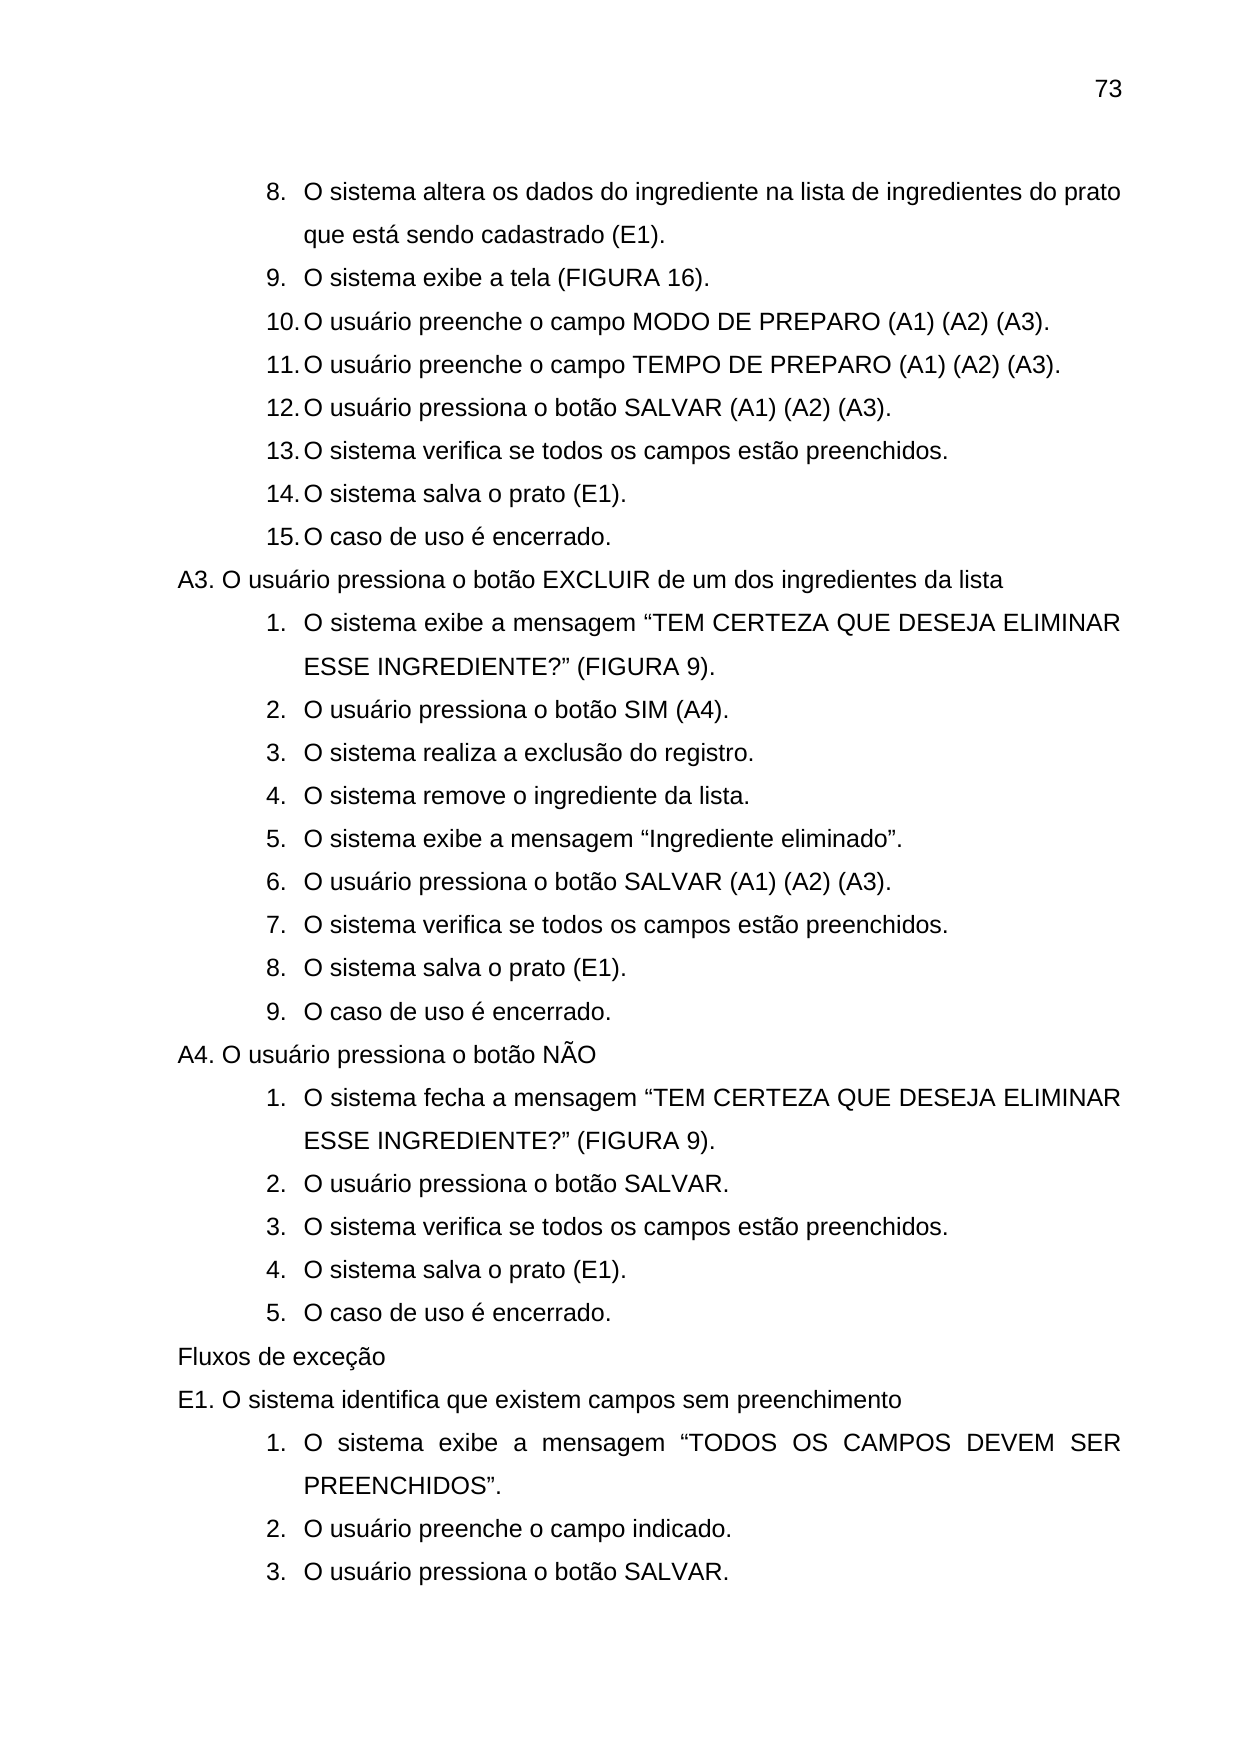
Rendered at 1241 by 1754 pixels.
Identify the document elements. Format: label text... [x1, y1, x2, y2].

list O caso de uso é encerrado. [266, 1298, 1122, 1327]
list O usuário pressiona o botão SALVAR (A1) (A2) (A3). [266, 867, 1122, 896]
list O usuário preenche o campo indicado. [266, 1514, 1122, 1543]
list O usuário pressiona o botão SALVAR. [266, 1169, 1122, 1198]
list O sistema exibe a tela (FIGURA 16). [266, 263, 1122, 292]
list O usuário preenche o campo MODO DE PREPARO (A1) (A2) (A3). [266, 307, 1122, 335]
list O sistema remove o ingrediente da lista. [266, 781, 1122, 810]
list O sistema exibe a mensagem “TEM CERTEZA QUE DESEJA ELIMINAR ESSE INGREDIENTE?” (FIGURA 9). [266, 608, 1122, 680]
text A4. O usuário pressiona o botão NÃO [177, 1040, 1122, 1068]
list O usuário pressiona o botão SALVAR (A1) (A2) (A3). [266, 393, 1122, 422]
list O sistema exibe a mensagem “Ingrediente eliminado”. [266, 824, 1122, 853]
list O usuário pressiona o botão SIM (A4). [266, 695, 1122, 723]
list O usuário preenche o campo TEMPO DE PREPARO (A1) (A2) (A3). [266, 350, 1122, 378]
list O sistema exibe a mensagem “TODOS OS CAMPOS DEVEM SER PREENCHIDOS”. [266, 1428, 1122, 1500]
list O sistema fecha a mensagem “TEM CERTEZA QUE DESEJA ELIMINAR ESSE INGREDIENTE?” (FIGURA 9). [266, 1083, 1122, 1155]
text A3. O usuário pressiona o botão EXCLUIR de um dos ingredientes da lista [177, 565, 1122, 594]
list O sistema salva o prato (E1). [266, 479, 1122, 508]
list O caso de uso é encerrado. [266, 997, 1122, 1025]
list O sistema salva o prato (E1). [266, 1255, 1122, 1284]
list O sistema salva o prato (E1). [266, 953, 1122, 982]
list O sistema verifica se todos os campos estão preenchidos. [266, 910, 1122, 939]
text Fluxos de exceção [177, 1342, 1122, 1370]
list O sistema realiza a exclusão do registro. [266, 738, 1122, 767]
list O sistema verifica se todos os campos estão preenchidos. [266, 1212, 1122, 1241]
list O caso de uso é encerrado. [266, 522, 1122, 551]
text E1. O sistema identifica que existem campos sem preenchimento [177, 1385, 1122, 1413]
list O sistema altera os dados do ingrediente na lista de ingredientes do prato que está sendo cadastrado (E1). [266, 177, 1122, 249]
list O sistema verifica se todos os campos estão preenchidos. [266, 436, 1122, 465]
list O usuário pressiona o botão SALVAR. [266, 1557, 1122, 1586]
